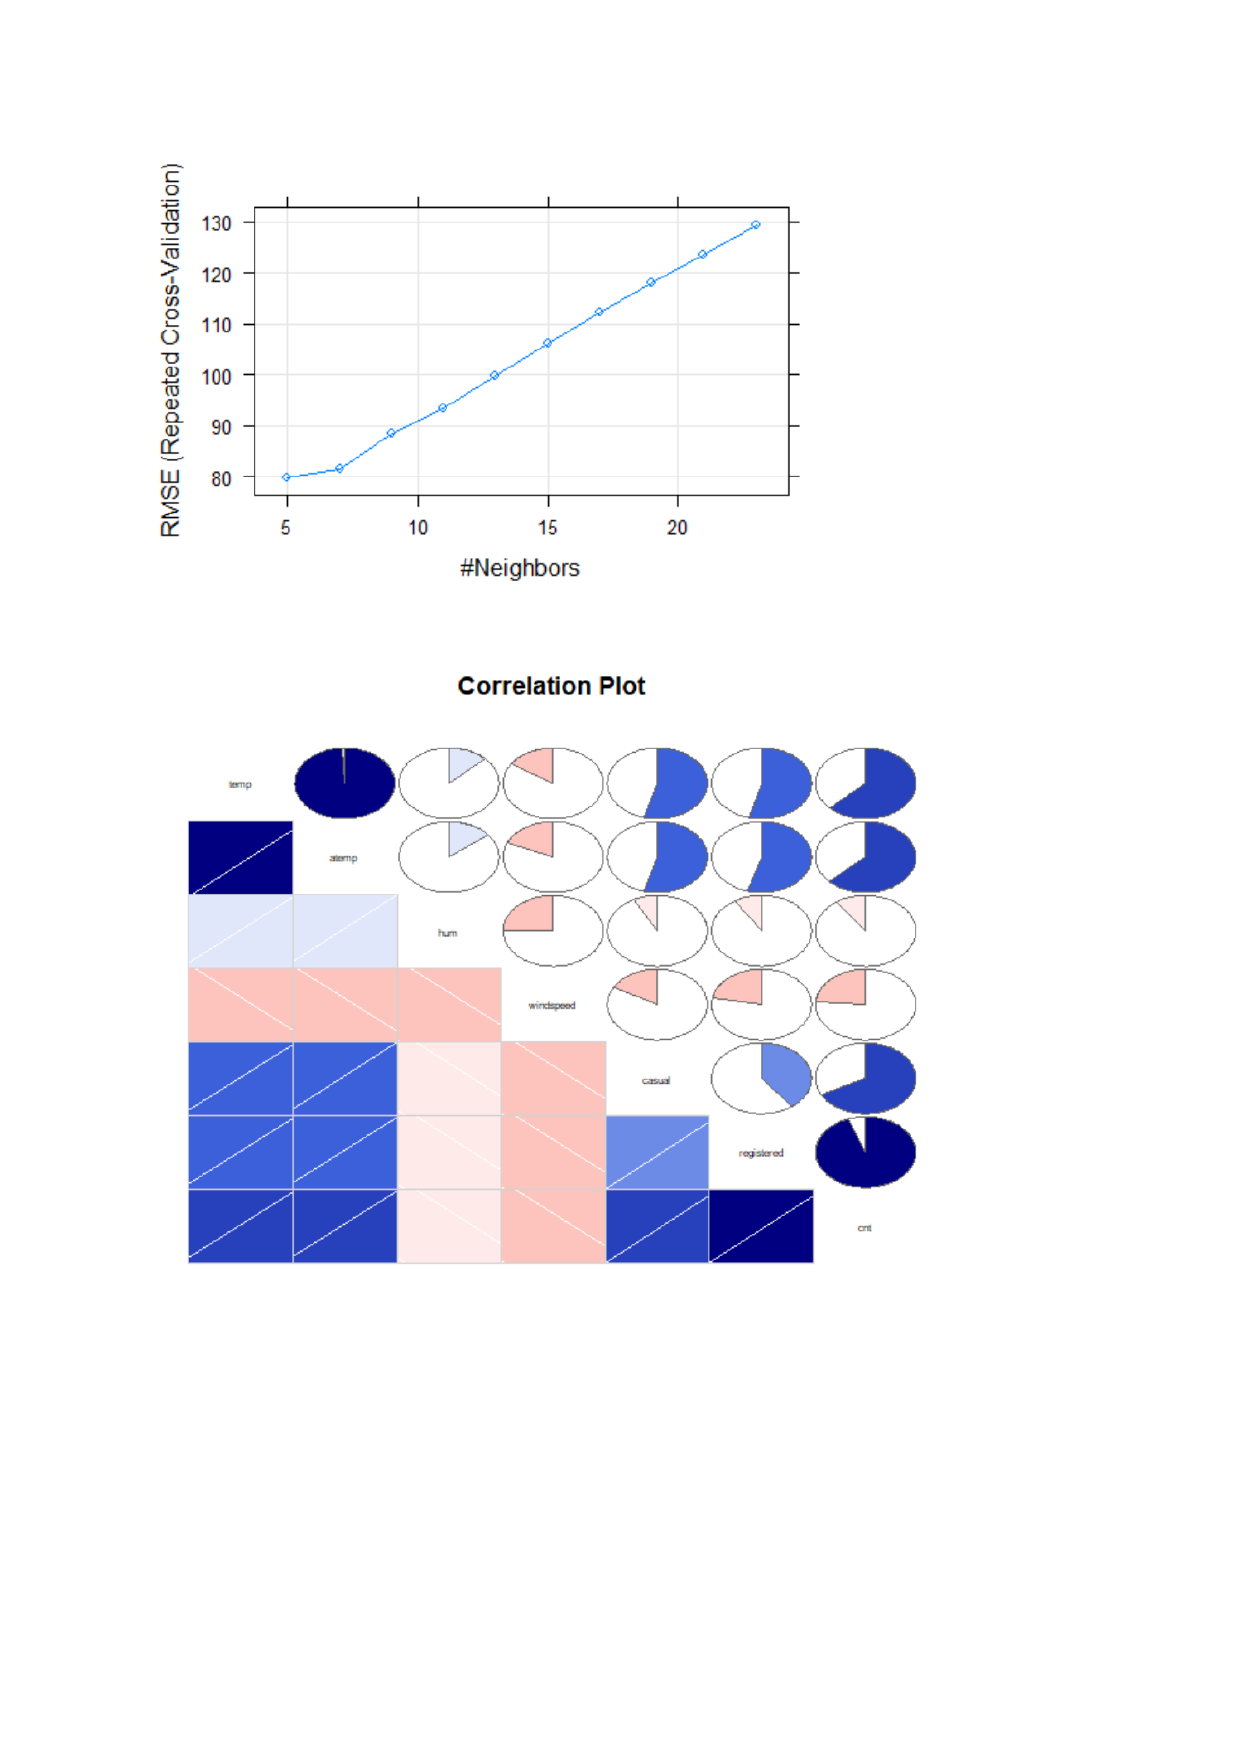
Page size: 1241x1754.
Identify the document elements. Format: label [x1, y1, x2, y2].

picture [150, 651, 944, 1279]
picture [150, 150, 831, 586]
